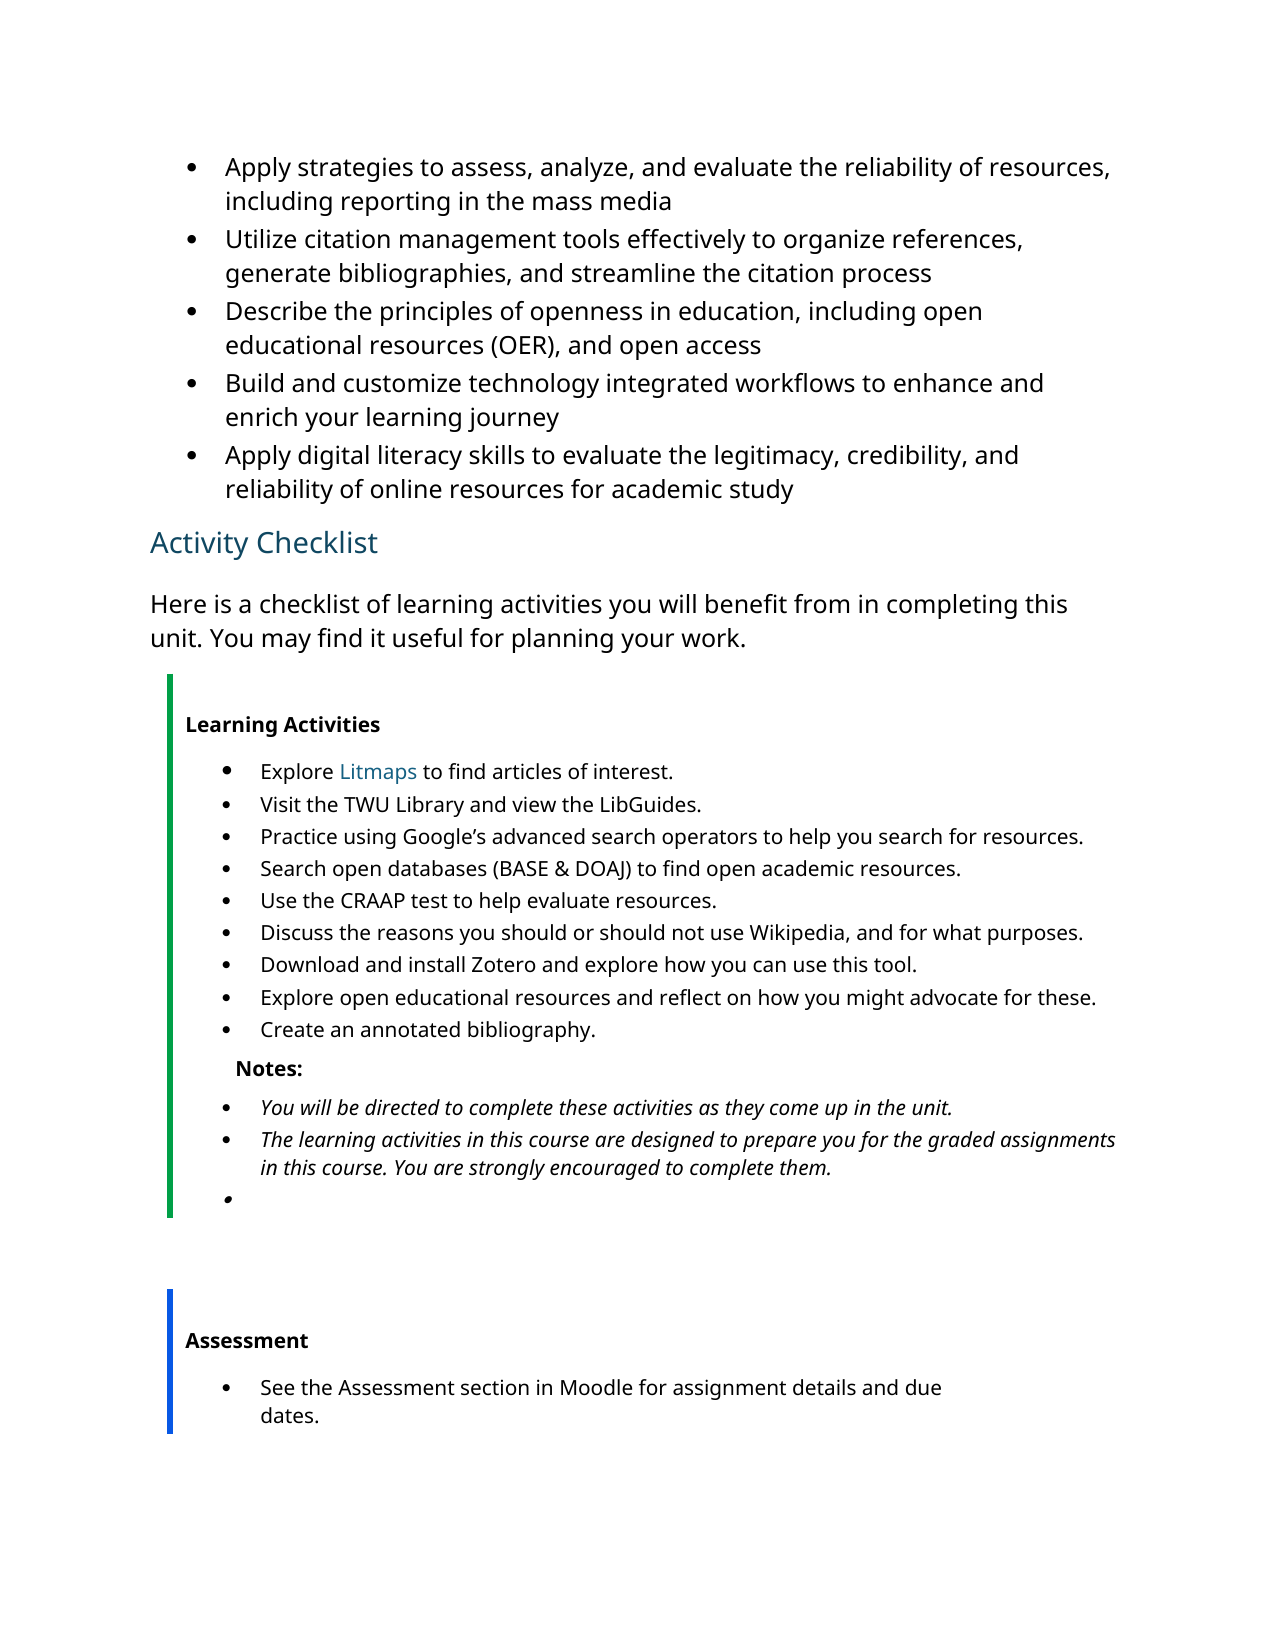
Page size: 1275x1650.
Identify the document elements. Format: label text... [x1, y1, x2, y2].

subtitle Activity Checklist [150, 522, 1125, 562]
list Apply digital literacy skills to evaluate the legitimacy, credibility, and reliability of online resources for academic study [187, 437, 1125, 506]
table_header Assessment See the Assessment section in Moodle for assignment details and due dates. [173, 1289, 947, 1434]
table_header Learning Activities Explore Litmaps to find articles of interest. Visit the TWU Library and view the LibGuides. Practice using Google’s advanced search operators to help you search for resources. Search open databases (BASE & DOAJ) to find open academic resources. Use the CRAAP test to help evaluate resources. Discuss the reasons you should or should not use Wikipedia, and for what purposes. Download and install Zotero and explore how you can use this tool. Explore open educational resources and reflect on how you might advocate for these. Create an annotated bibliography. Notes: You will be directed to complete these activities as they come up in the unit. The learning activities in this course are designed to prepare you for the graded assignments in this course. You are strongly encouraged to complete them. [173, 674, 1125, 1218]
list Utilize citation management tools effectively to organize references, generate bibliographies, and streamline the citation process [187, 222, 1125, 290]
list Describe the principles of openness in education, including open educational resources (OER), and open access [187, 294, 1125, 362]
list Apply strategies to assess, analyze, and evaluate the reliability of resources, including reporting in the mass media [187, 150, 1125, 218]
list Build and customize technology integrated workflows to enhance and enrich your learning journey [187, 366, 1125, 434]
text Here is a checklist of learning activities you will benefit from in completing this unit. You may find it useful for planning your work. [150, 587, 1125, 655]
